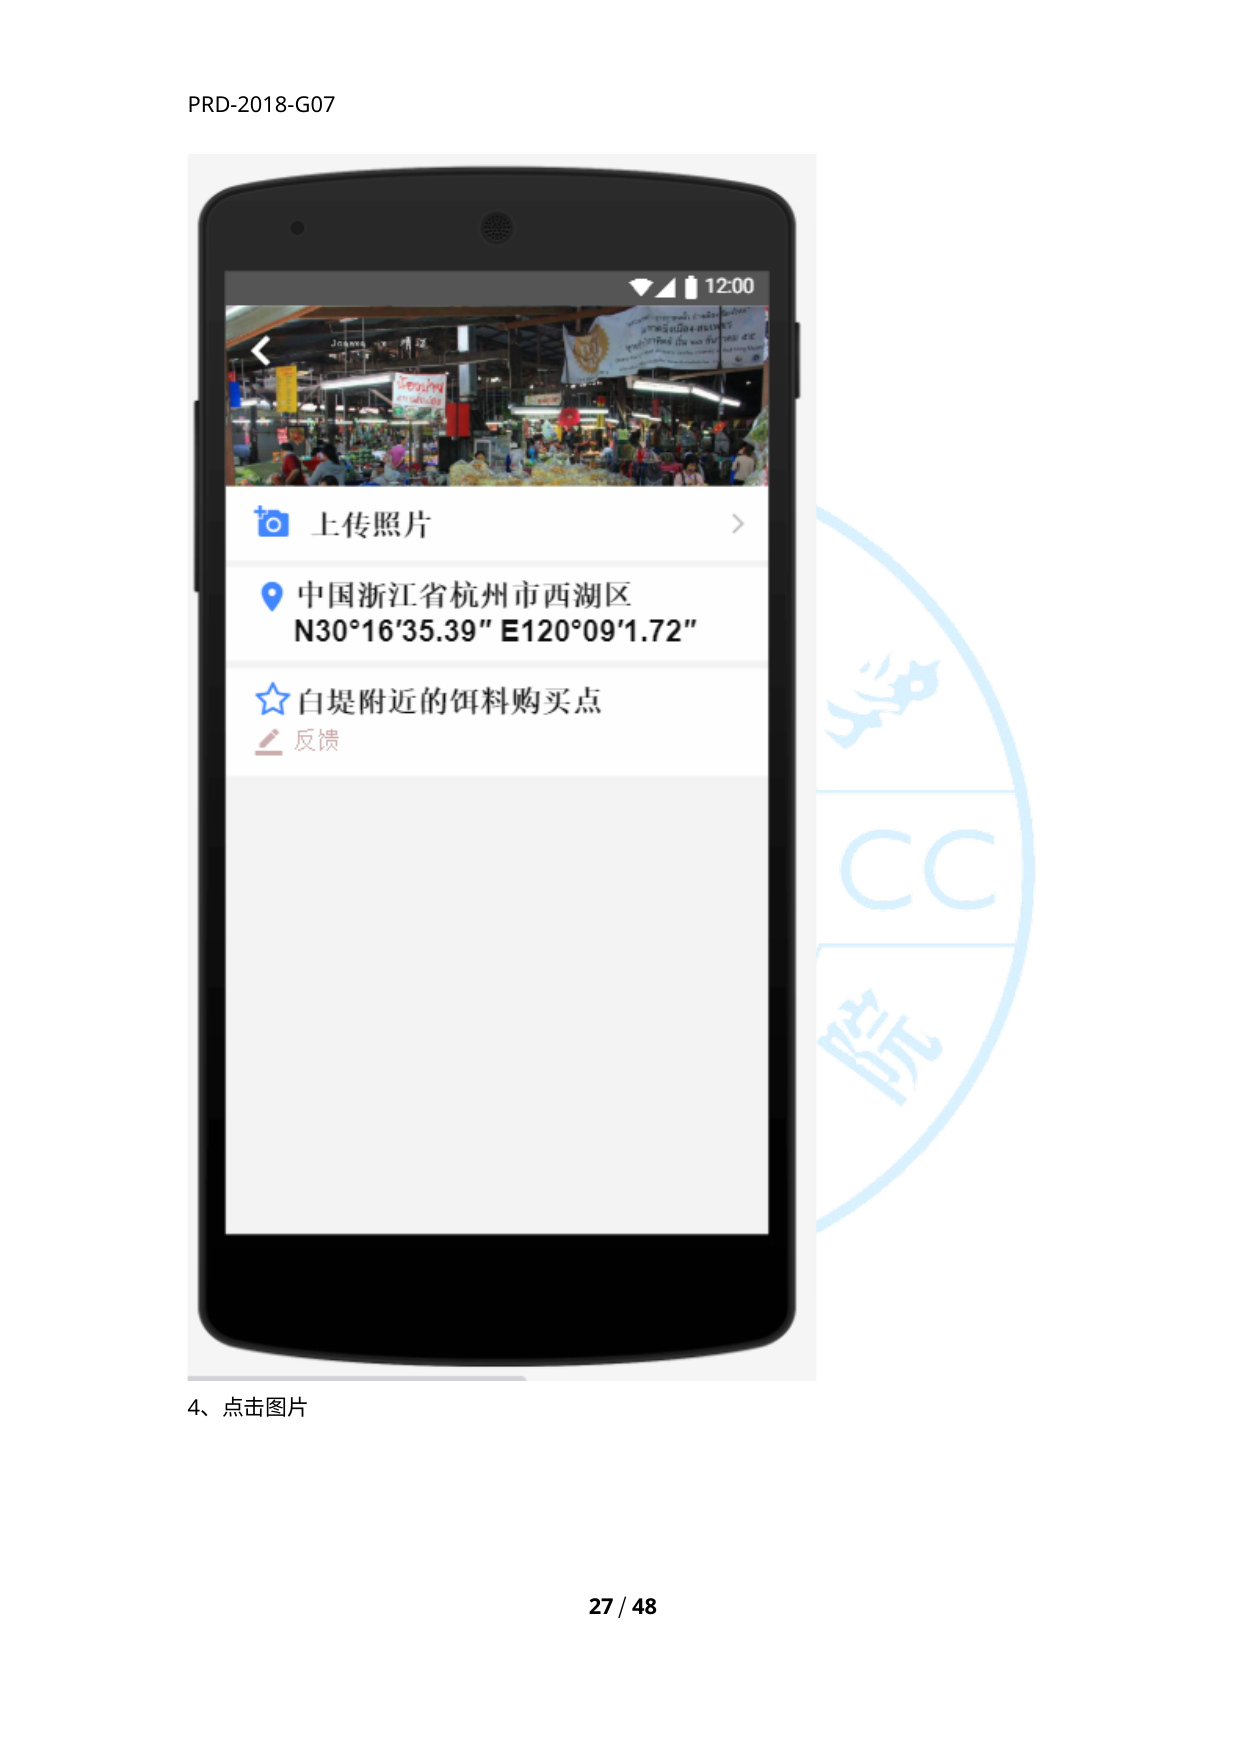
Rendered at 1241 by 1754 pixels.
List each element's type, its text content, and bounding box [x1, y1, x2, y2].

list 4、点击图片 [187, 1389, 1053, 1422]
picture [187, 154, 817, 1381]
